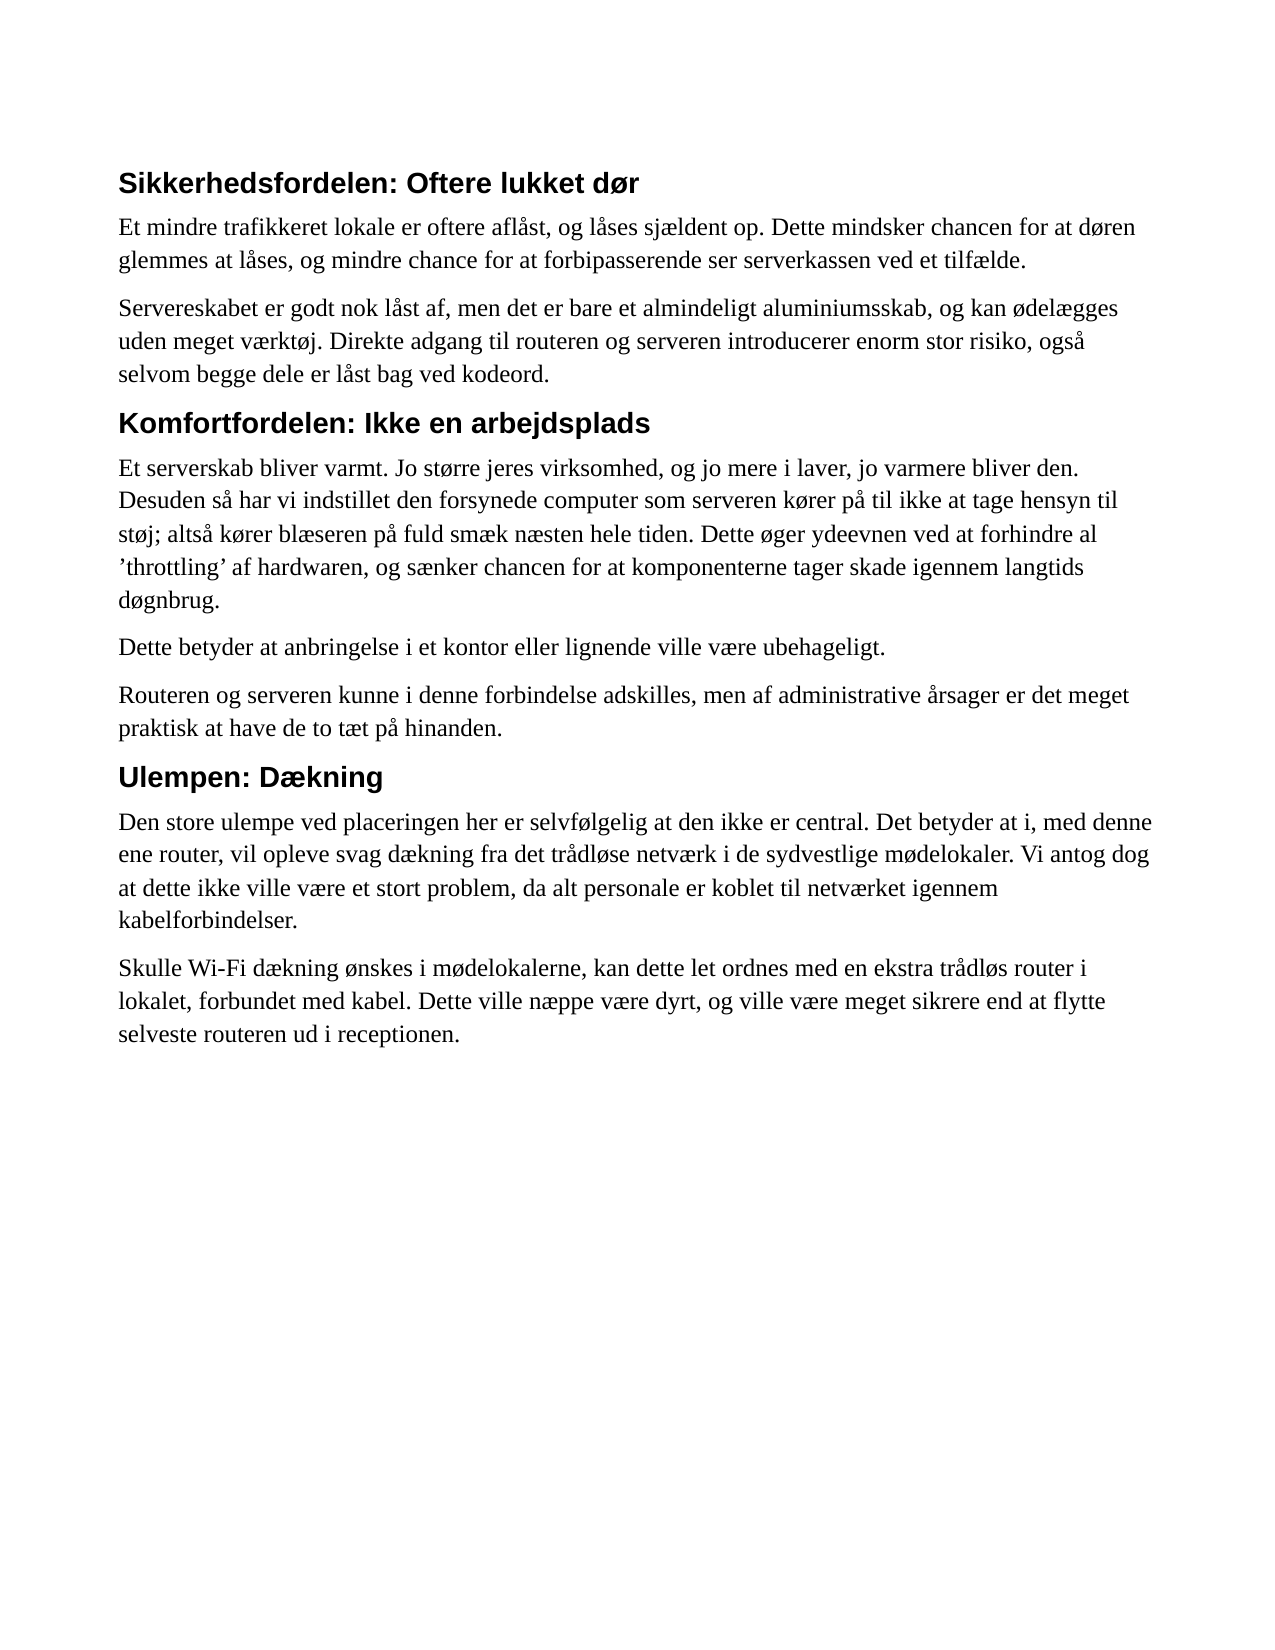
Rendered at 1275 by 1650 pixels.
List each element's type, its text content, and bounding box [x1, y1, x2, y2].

text Servereskabet er godt nok låst af, men det er bare et almindeligt aluminiumsskab, og kan ødelægges uden meget værktøj. Direkte adgang til routeren og serveren introducerer enorm stor risiko, også selvom begge dele er låst bag ved kodeord. [118, 293, 1157, 388]
subtitle Ulempen: Dækning [118, 761, 1157, 794]
text Den store ulempe ved placeringen her er selvfølgelig at den ikke er central. Det betyder at i, med denne ene router, vil opleve svag dækning fra det trådløse netværk i de sydvestlige mødelokaler. Vi antog dog at dette ikke ville være et stort problem, da alt personale er koblet til netværket igennem kabelforbindelser. [118, 807, 1157, 934]
subtitle Komfortfordelen: Ikke en arbejdsplads [118, 407, 1157, 440]
text Routeren og serveren kunne i denne forbindelse adskilles, men af administrative årsager er det meget praktisk at have de to tæt på hinanden. [118, 680, 1157, 742]
text Et mindre trafikkeret lokale er oftere aflåst, og låses sjældent op. Dette mindsker chancen for at døren glemmes at låses, og mindre chance for at forbipasserende ser serverkassen ved et tilfælde. [118, 212, 1157, 274]
text Et serverskab bliver varmt. Jo større jeres virksomhed, og jo mere i laver, jo varmere bliver den. Desuden så har vi indstillet den forsynede computer som serveren kører på til ikke at tage hensyn til støj; altså kører blæseren på fuld smæk næsten hele tiden. Dette øger ydeevnen ved at forhindre al ’throttling’ af hardwaren, og sænker chancen for at komponenterne tager skade igennem langtids døgnbrug. [118, 453, 1157, 613]
text Skulle Wi-Fi dækning ønskes i mødelokalerne, kan dette let ordnes med en ekstra trådløs router i lokalet, forbundet med kabel. Dette ville næppe være dyrt, og ville være meget sikrere end at flytte selveste routeren ud i receptionen. [118, 953, 1157, 1048]
subtitle Sikkerhedsfordelen: Oftere lukket dør [118, 166, 1157, 200]
text Dette betyder at anbringelse i et kontor eller lignende ville være ubehageligt. [118, 632, 1157, 661]
